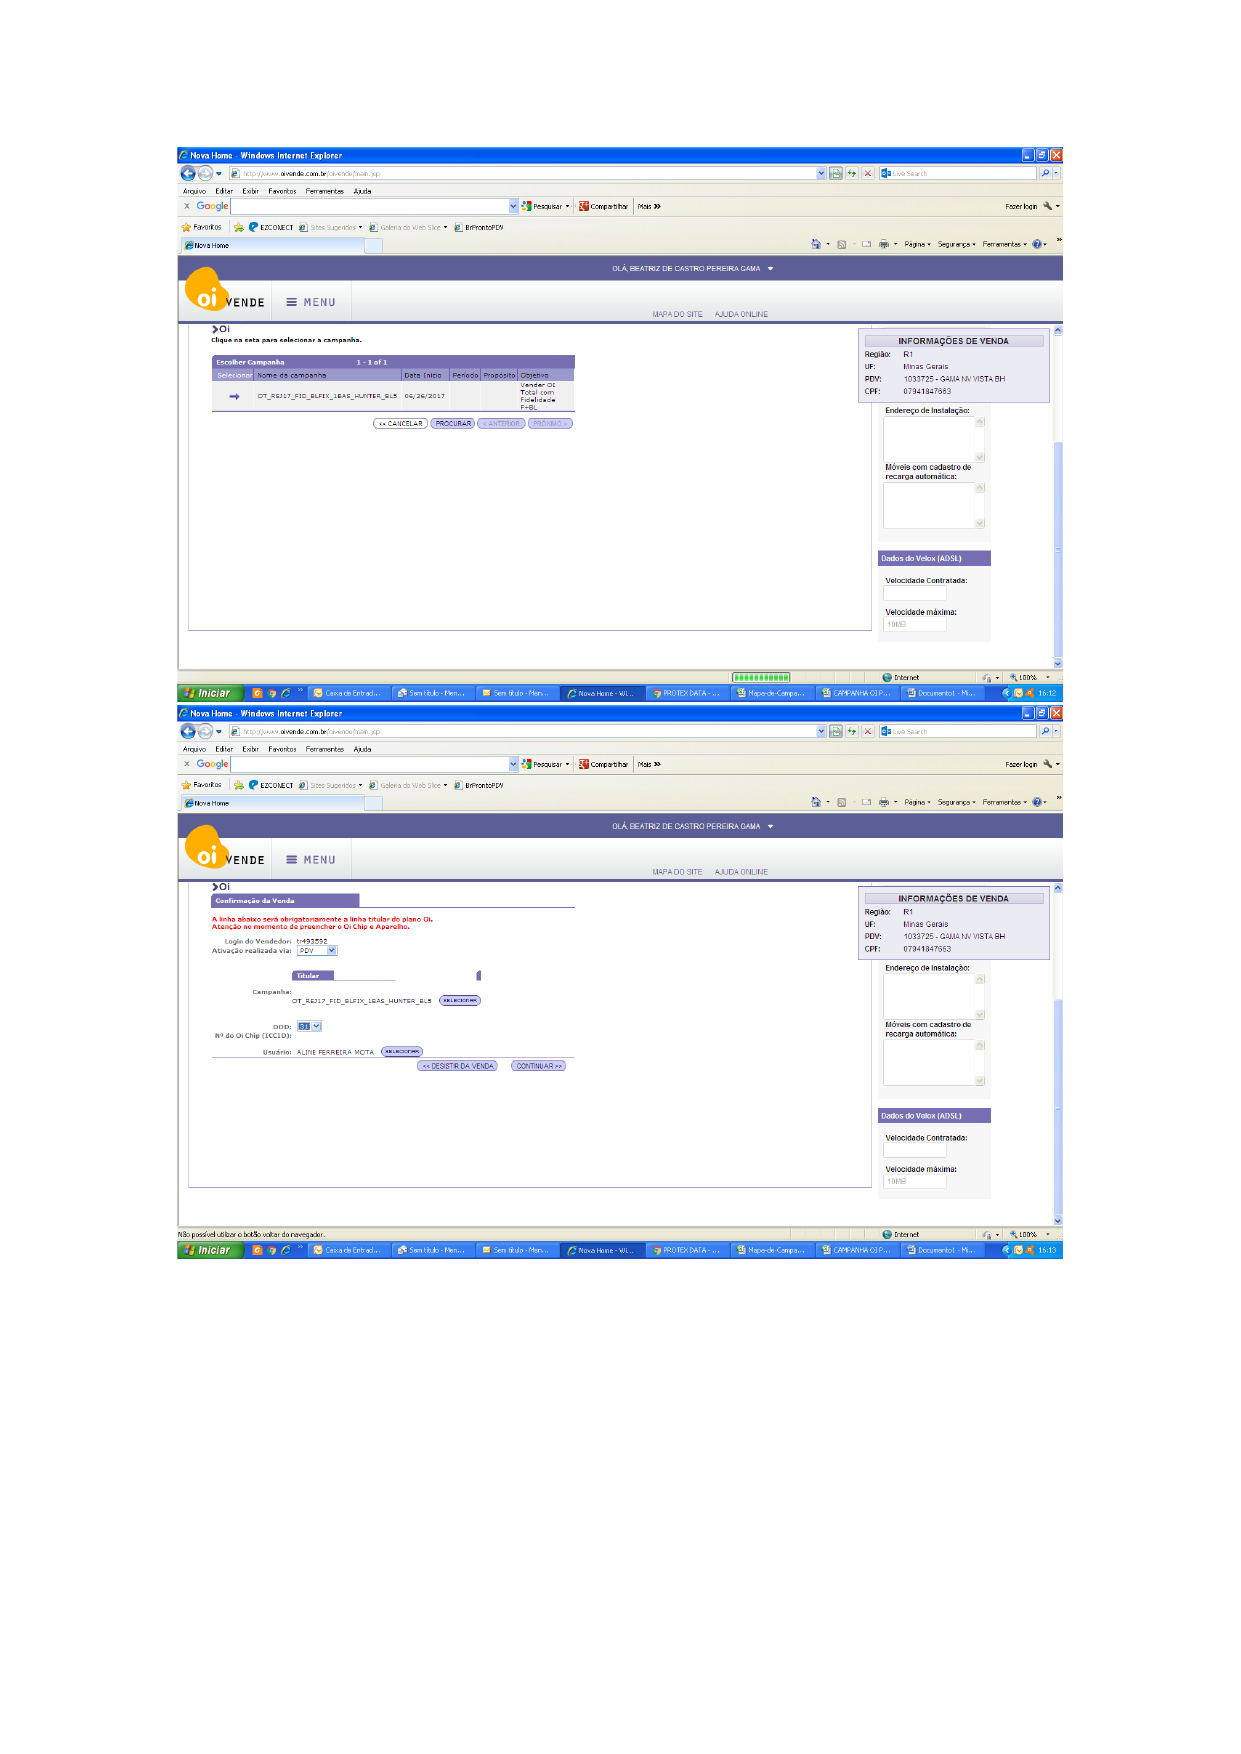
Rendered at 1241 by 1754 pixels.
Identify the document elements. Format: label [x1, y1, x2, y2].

picture [177, 705, 1063, 1259]
picture [177, 147, 1063, 702]
